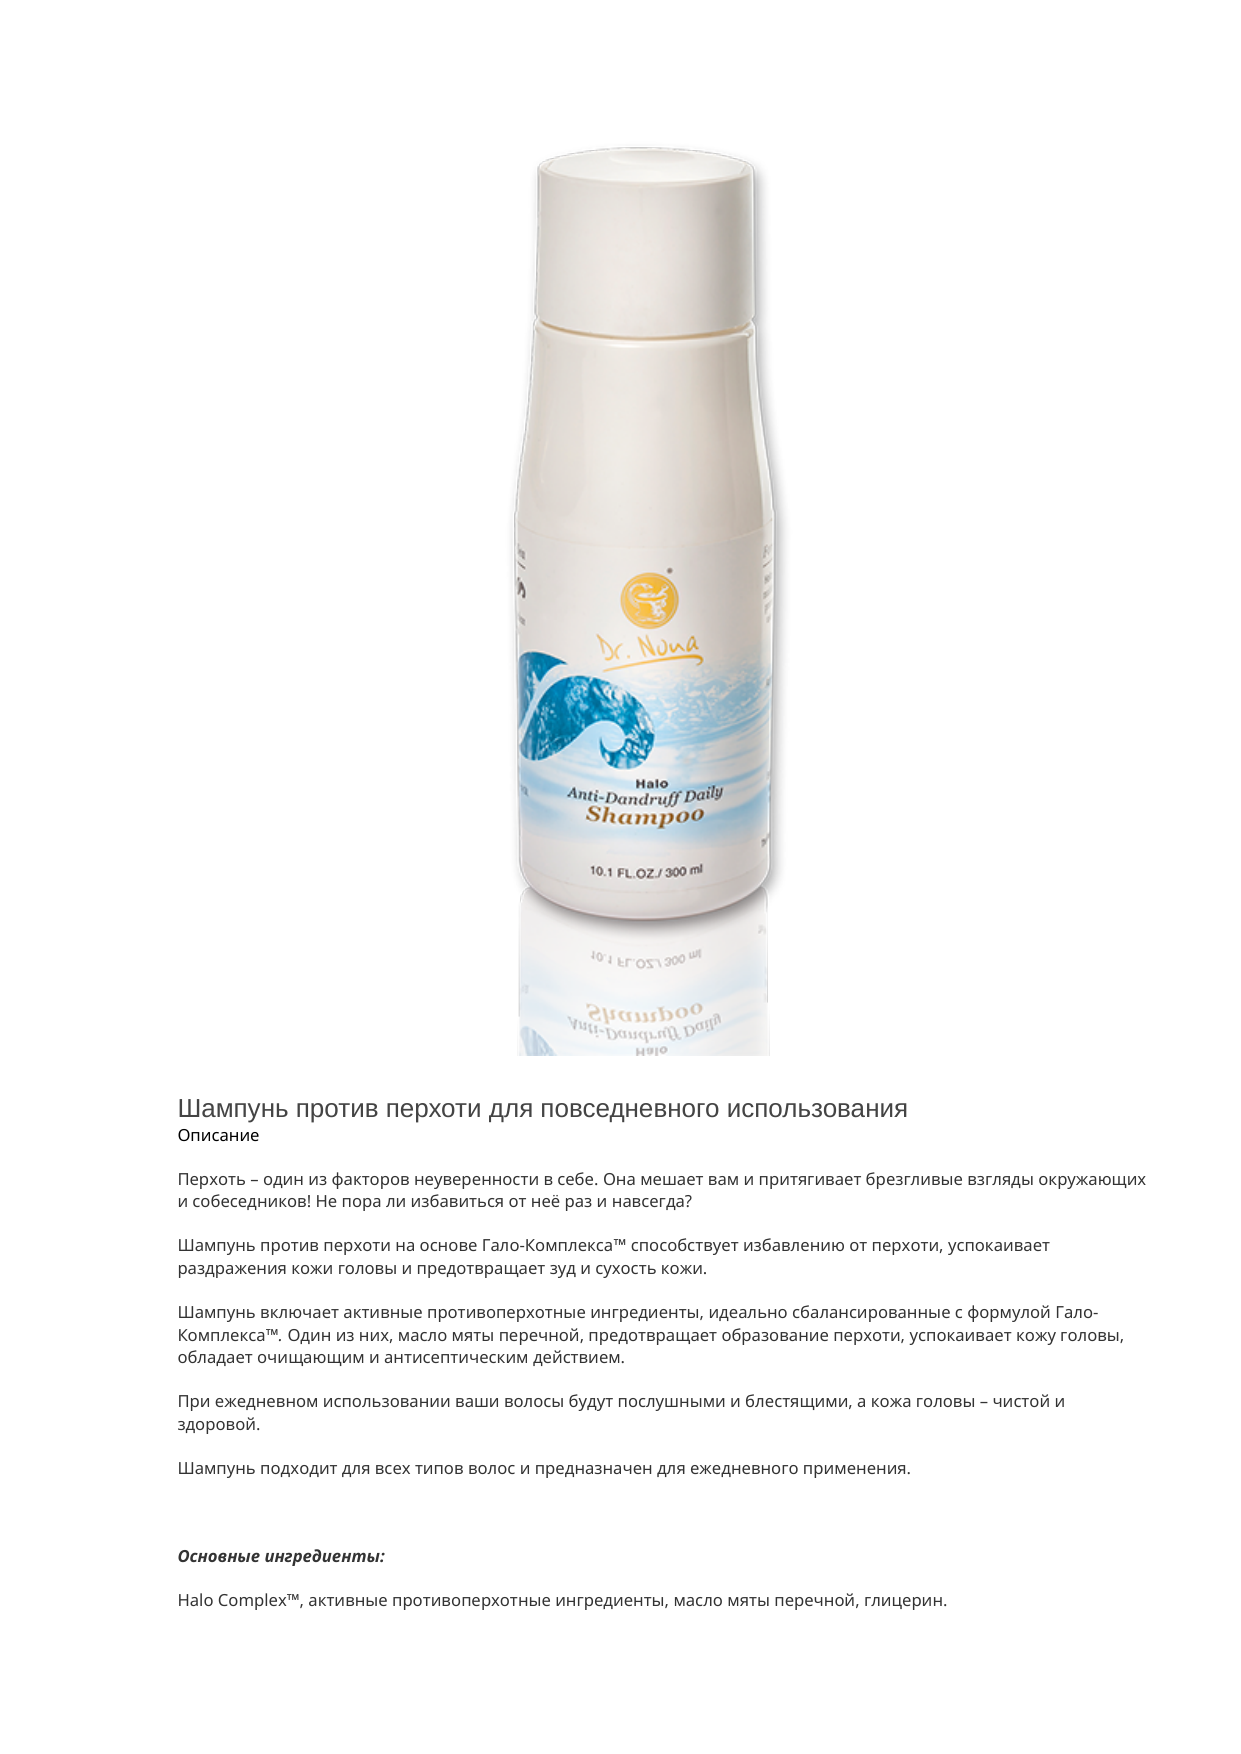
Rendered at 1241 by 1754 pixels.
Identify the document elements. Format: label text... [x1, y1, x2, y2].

text Перхоть – один из факторов неуверенности в себе. Она мешает вам и притягивает брезгливые взгляды окружающих и собеседников! Не пора ли избавиться от неё раз и навсегда? [177, 1167, 1152, 1213]
picture [177, 118, 1115, 1056]
text При ежедневном использовании ваши волосы будут послушными и блестящими, а кожа головы – чистой и здоровой. [177, 1390, 1152, 1435]
text Шампунь против перхоти для повседневного использования [177, 1081, 1152, 1123]
text Описание [177, 1123, 1152, 1146]
text Основные ингредиенты: [177, 1544, 1152, 1567]
text Шампунь подходит для всех типов волос и предназначен для ежедневного применения. [177, 1457, 1152, 1479]
text Шампунь против перхоти на основе Гало-Комплекса™ способствует избавлению от перхоти, успокаивает раздражения кожи головы и предотвращает зуд и сухость кожи. [177, 1234, 1152, 1279]
text Шампунь включает активные противоперхотные ингредиенты, идеально сбалансированные с формулой Гало-Комплекса™. Один из них, масло мяты перечной, предотвращает образование перхоти, успокаивает кожу головы, обладает очищающим и антисептическим действием. [177, 1301, 1152, 1369]
text Halo Complex™, активные противоперхотные ингредиенты, масло мяты перечной, глицерин. [177, 1588, 1152, 1611]
